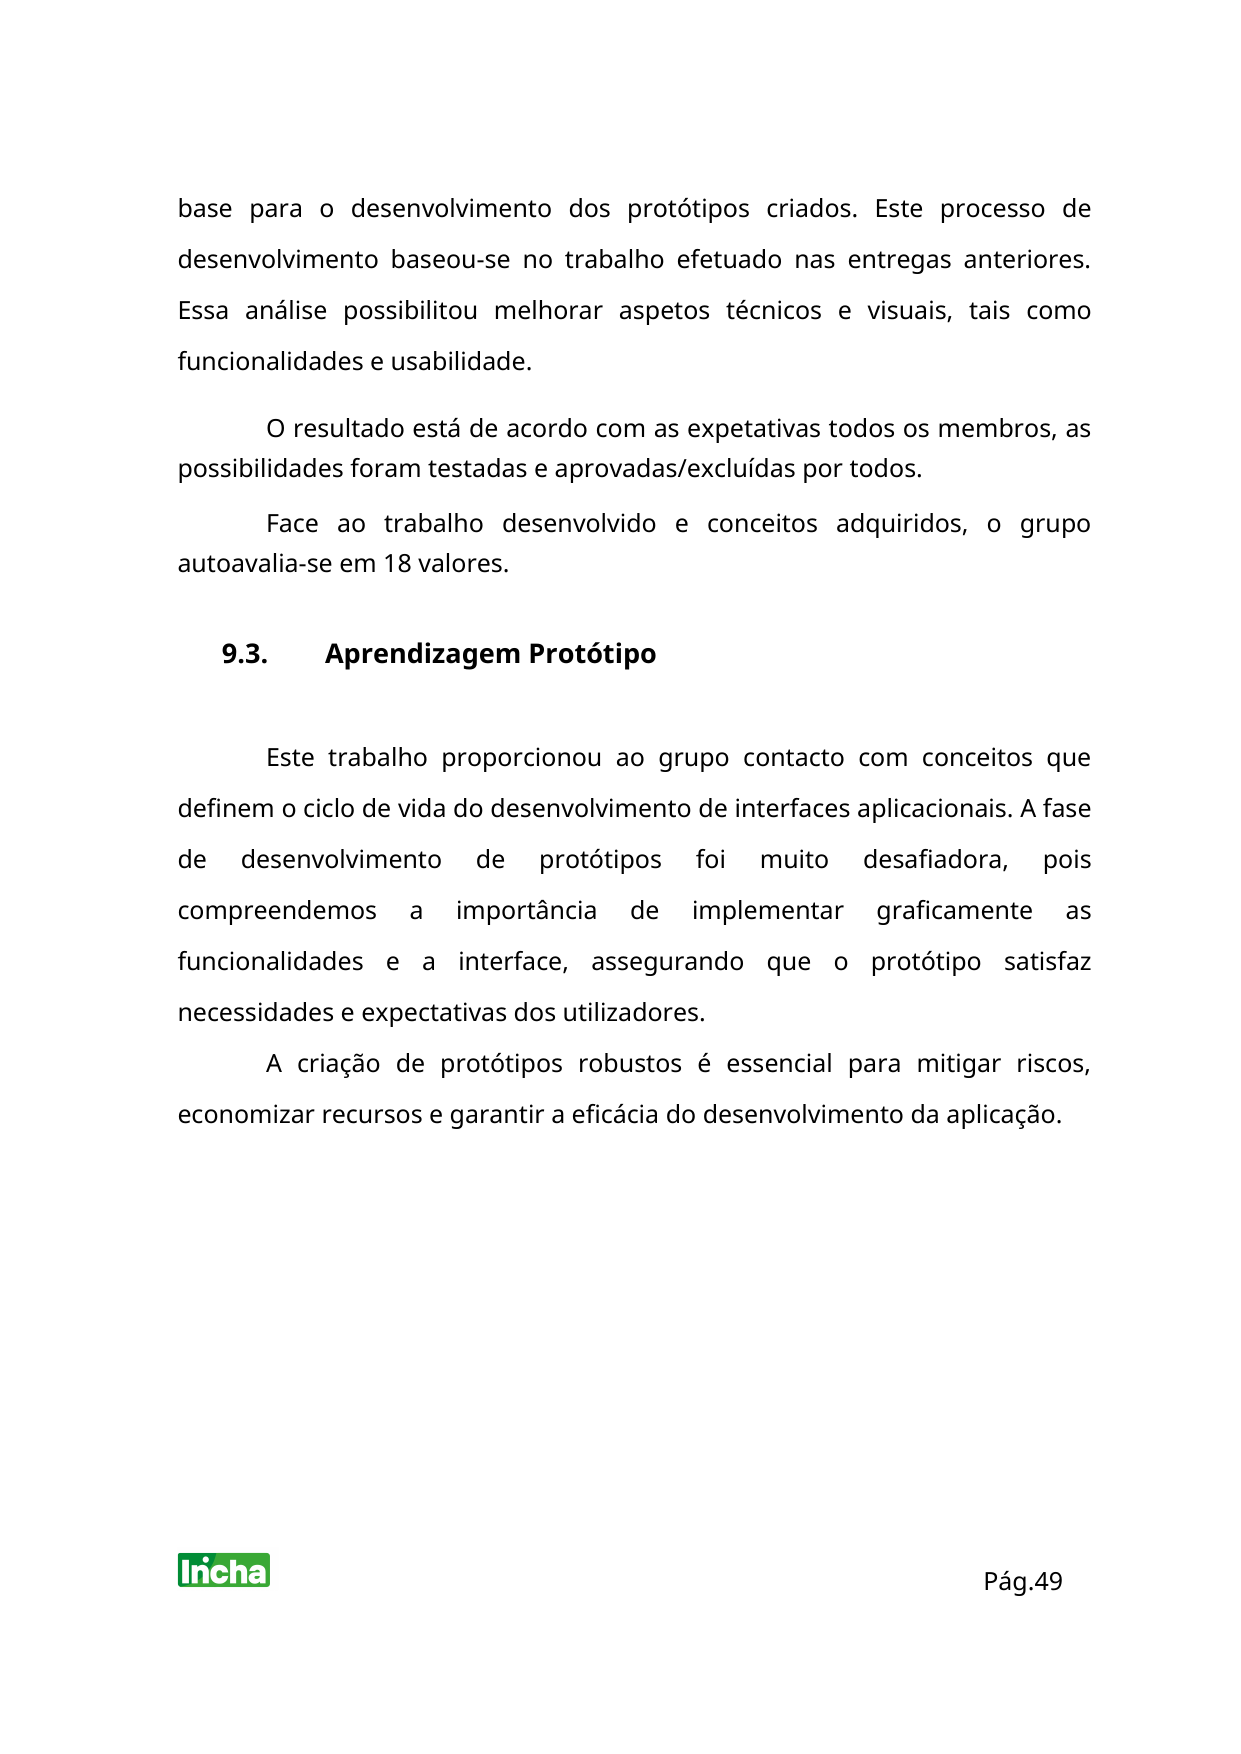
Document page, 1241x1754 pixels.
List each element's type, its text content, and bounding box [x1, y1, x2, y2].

text A criação de protótipos robustos é essencial para mitigar riscos, economizar recursos e garantir a eficácia do desenvolvimento da aplicação. [177, 1046, 1092, 1131]
picture [177, 1547, 279, 1591]
text Este trabalho proporcionou ao grupo contacto com conceitos que definem o ciclo de vida do desenvolvimento de interfaces aplicacionais. A fase de desenvolvimento de protótipos foi muito desafiadora, pois compreendemos a importância de implementar graficamente as funcionalidades e a interface, assegurando que o protótipo satisfaz necessidades e expectativas dos utilizadores. [177, 740, 1092, 1029]
text Face ao trabalho desenvolvido e conceitos adquiridos, o grupo autoavalia-se em 18 valores. [177, 506, 1092, 579]
subtitle Aprendizagem Protótipo [222, 634, 1092, 671]
text O resultado está de acordo com as expetativas todos os membros, as possibilidades foram testadas e aprovadas/excluídas por todos. [177, 411, 1092, 484]
